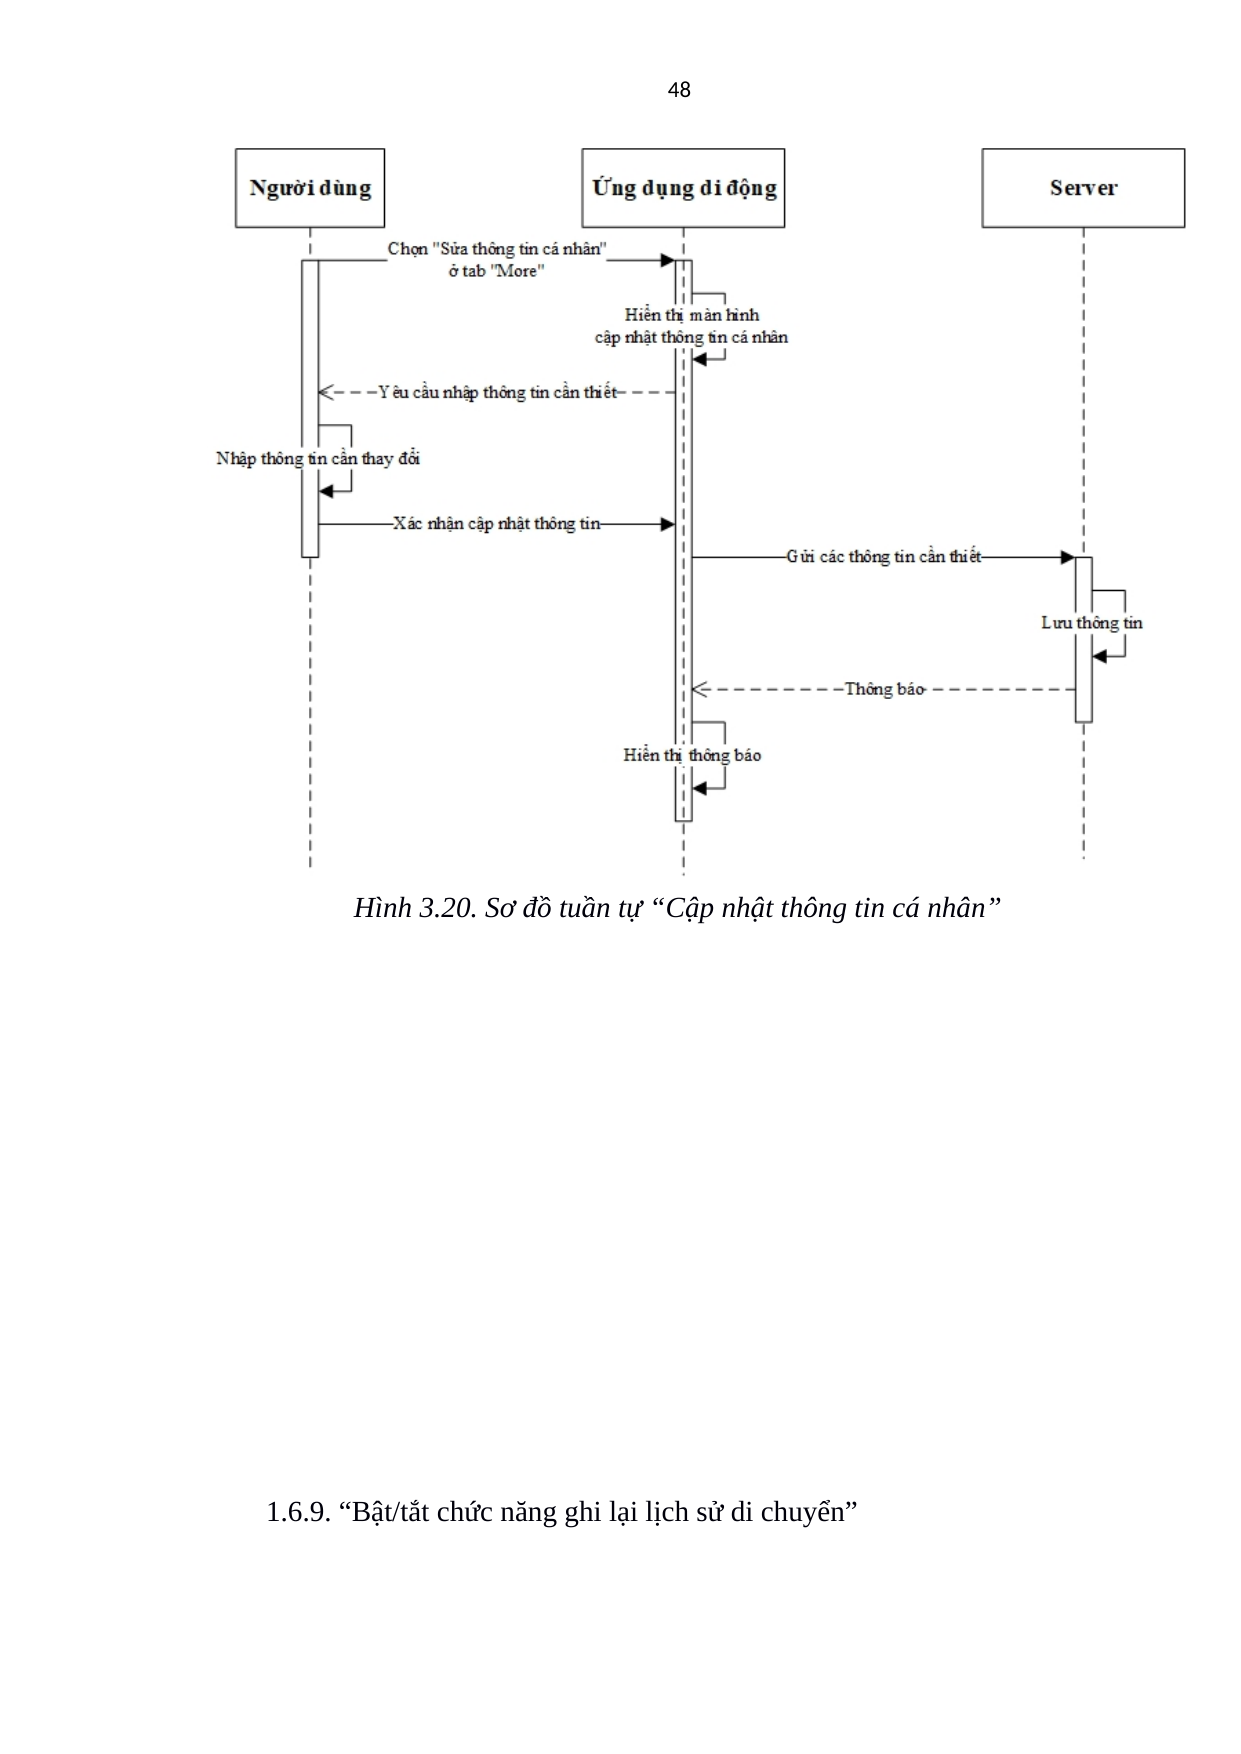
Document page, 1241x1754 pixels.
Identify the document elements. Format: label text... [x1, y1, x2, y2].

text 1.6.9. “Bật/tắt chức năng ghi lại lịch sử di chuyển” [207, 1494, 1152, 1528]
text Hình 3.20. Sơ đồ tuần tự “Cập nhật thông tin cá nhân” [207, 890, 1152, 924]
picture [206, 147, 1187, 877]
